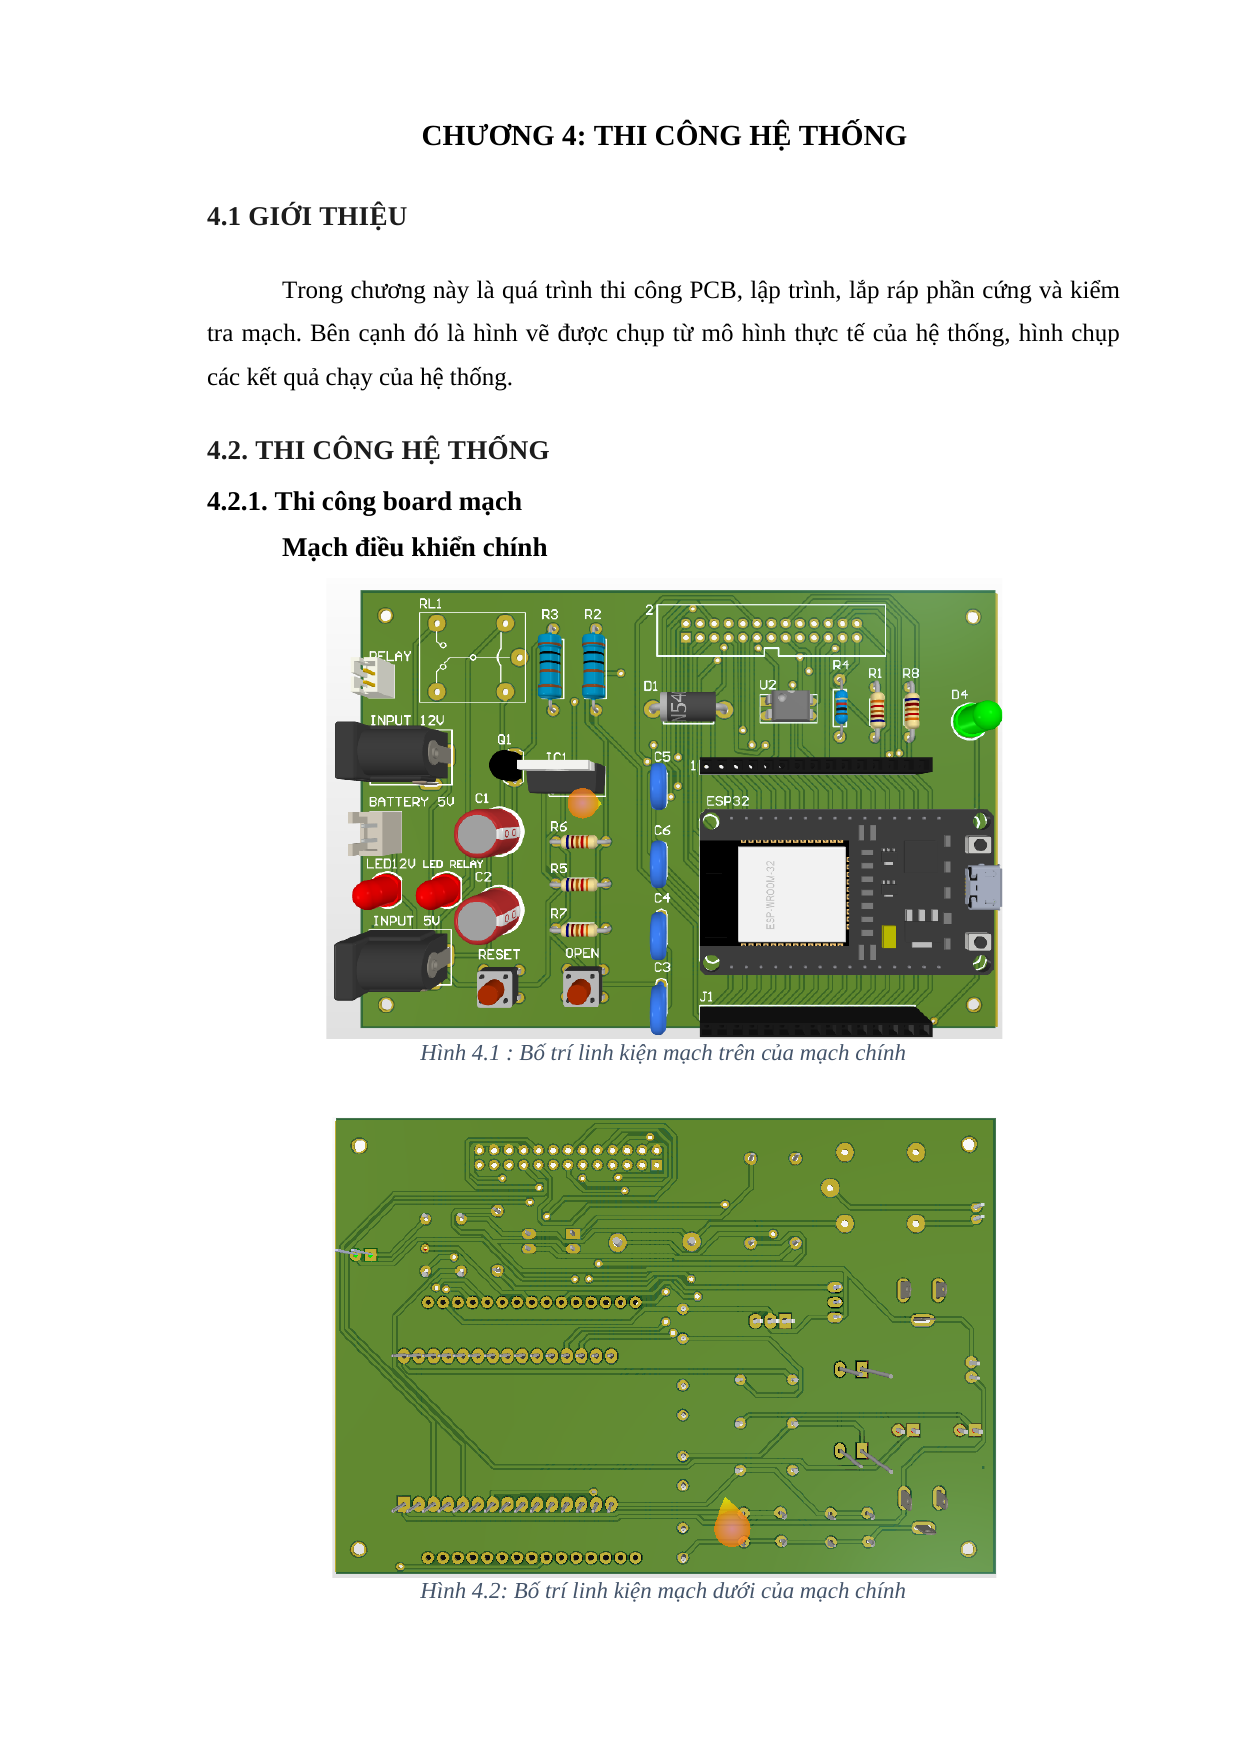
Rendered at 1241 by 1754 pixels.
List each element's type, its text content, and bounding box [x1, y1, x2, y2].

subtitle 4.1 GIỚI THIỆU [207, 199, 1122, 231]
text Mạch điều khiển chính [207, 531, 1122, 563]
subtitle 4.2.1. Thi công board mạch [207, 485, 1122, 516]
text Hình 4.2: Bố trí linh kiện mạch dưới của mạch chính [207, 1577, 1122, 1603]
picture [326, 578, 1003, 1039]
subtitle CHƯƠNG 4: THI CÔNG HỆ THỐNG [207, 118, 1122, 152]
picture [332, 1117, 997, 1578]
text Trong chương này là quá trình thi công PCB, lập trình, lắp ráp phần cứng và kiểm tra mạch. Bên cạnh đó là hình vẽ được chụp từ mô hình thực tế của hệ thống, hình chụp các kết quả chạy của hệ thống. [207, 275, 1122, 390]
text Hình 4.1 : Bố trí linh kiện mạch trên của mạch chính [207, 1039, 1122, 1065]
subtitle 4.2. THI CÔNG HỆ THỐNG [207, 434, 1122, 465]
